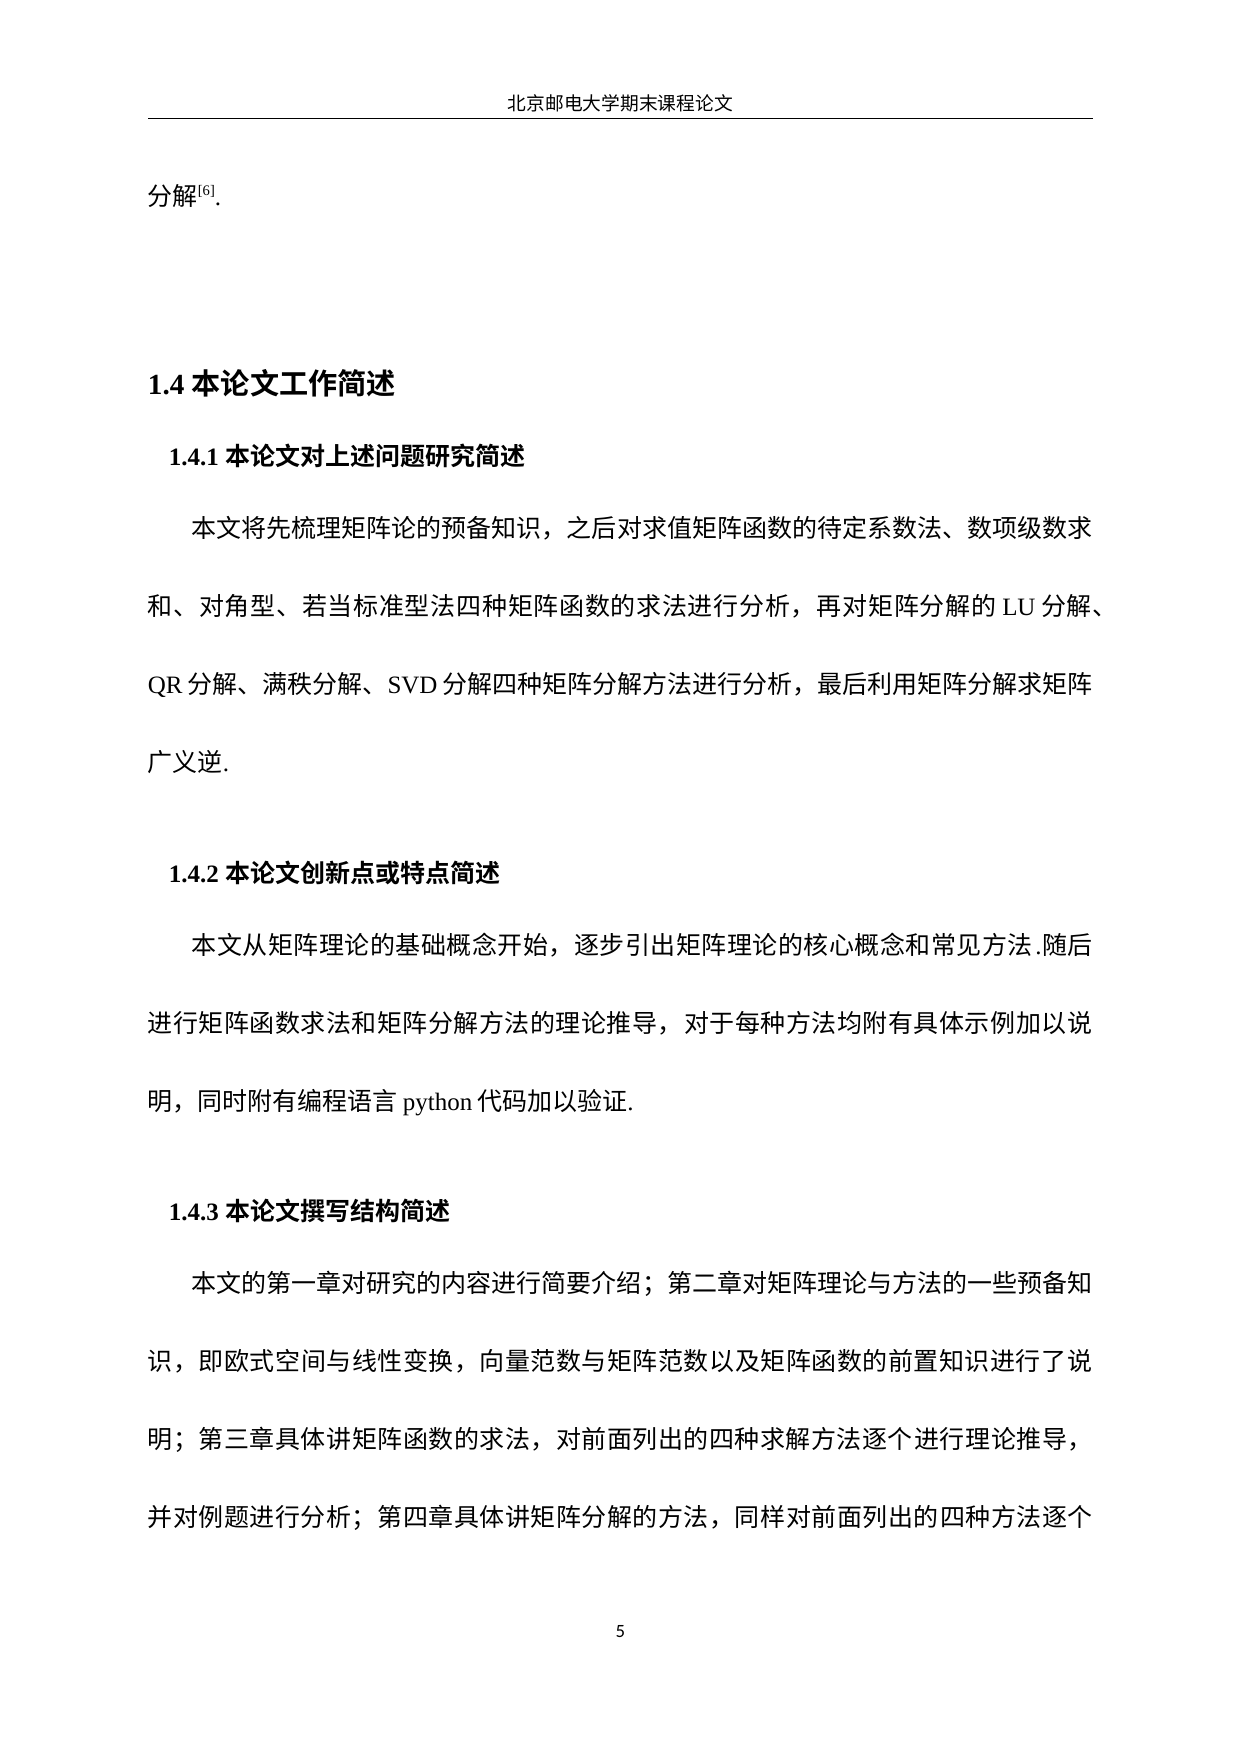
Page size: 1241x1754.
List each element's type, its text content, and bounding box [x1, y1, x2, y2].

subtitle 1.4.3 本论文撰写结构简述 [168, 1177, 1093, 1242]
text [148, 1249, 1093, 1548]
subtitle 1.4.2 本论文创新点或特点简述 [168, 839, 1093, 904]
subtitle 1.4.1 本论文对上述问题研究简述 [168, 422, 1093, 487]
text 本文从矩阵理论的基础概念开始，逐步引出矩阵理论的核心概念和常见方法.随后进行矩阵函数求法和矩阵分解方法的理论推导，对于每种方法均附有具体示例加以说明，同时附有编程语言python代码加以验证. [148, 911, 1093, 1132]
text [148, 162, 1093, 227]
subtitle 1.4 本论文工作简述 [148, 349, 1093, 414]
text 本文将先梳理矩阵论的预备知识，之后对求值矩阵函数的待定系数法、数项级数求和、对角型、若当标准型法四种矩阵函数的求法进行分析，再对矩阵分解的LU分解、QR分解、满秩分解、SVD分解四种矩阵分解方法进行分析，最后利用矩阵分解求矩阵广义逆. [148, 494, 1093, 793]
